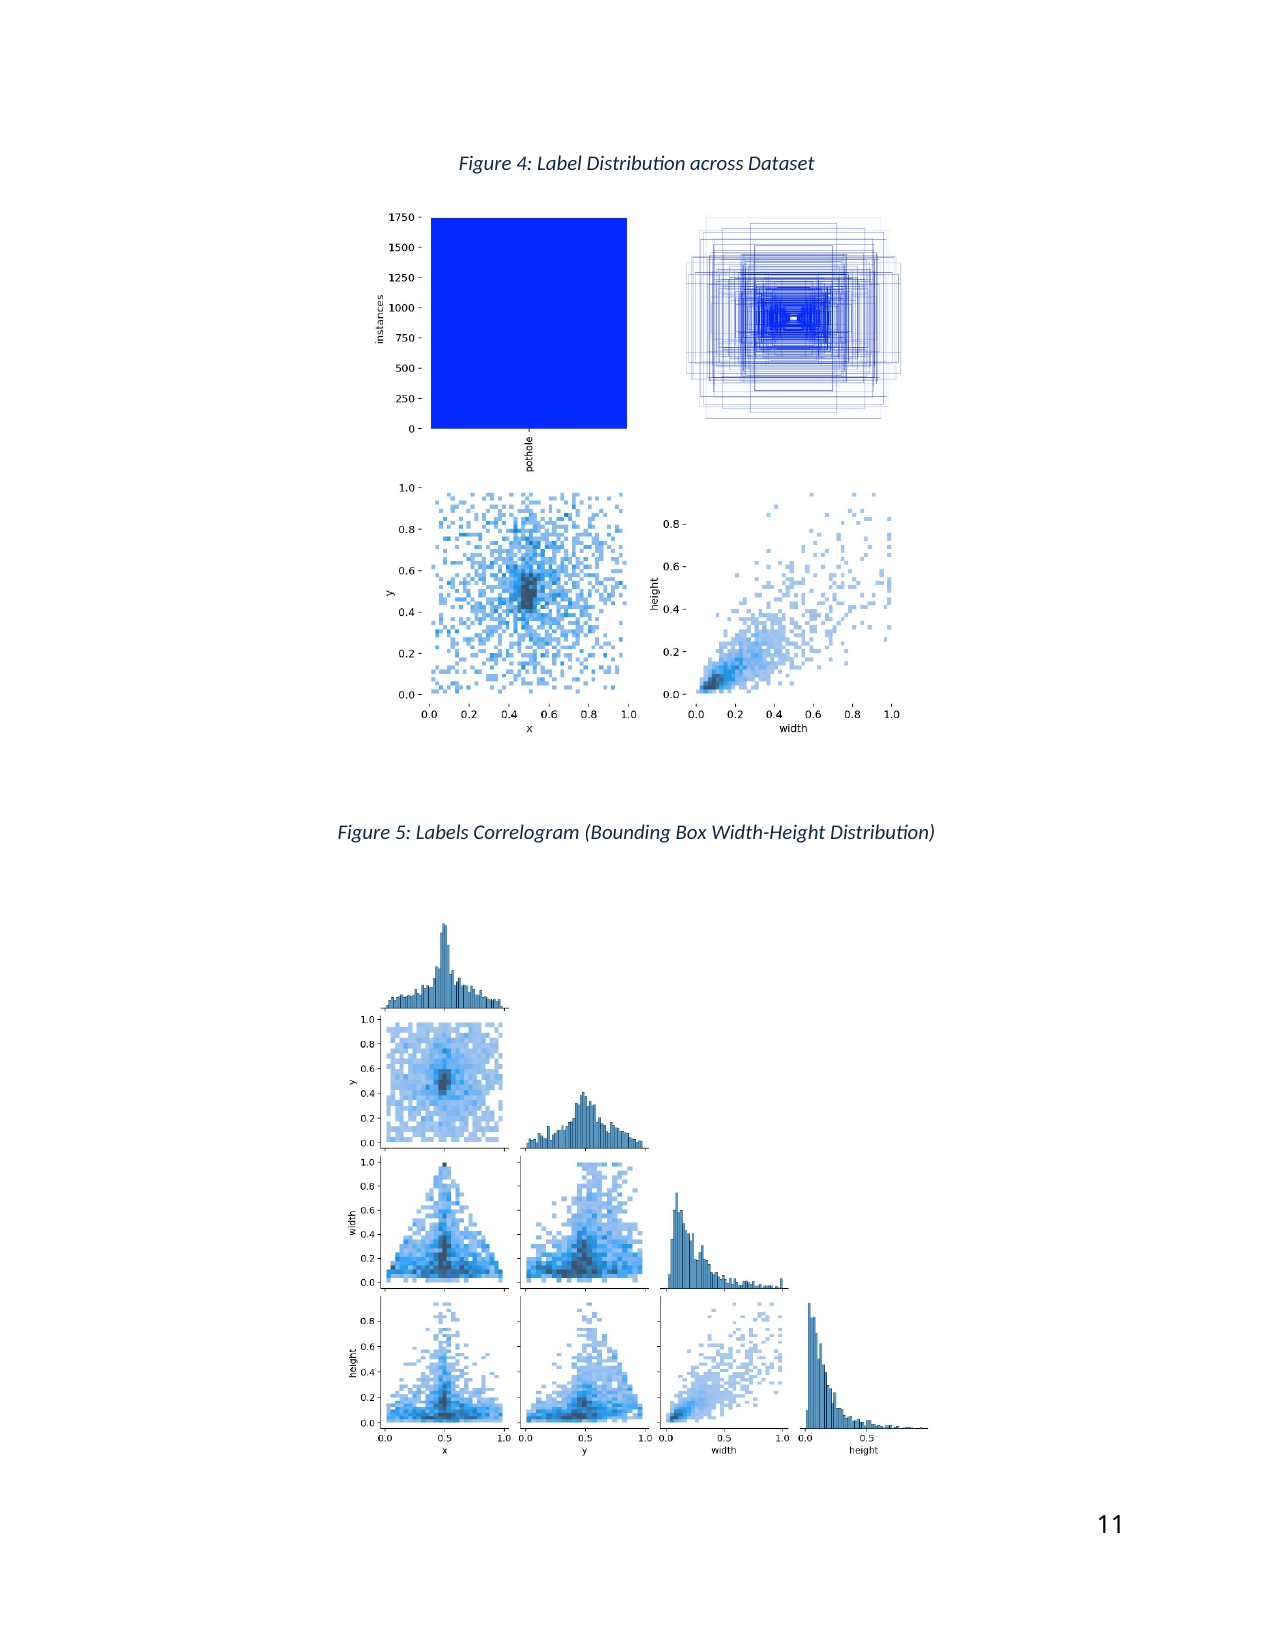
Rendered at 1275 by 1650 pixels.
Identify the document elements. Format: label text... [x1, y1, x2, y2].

picture [363, 196, 912, 745]
picture [337, 865, 938, 1466]
